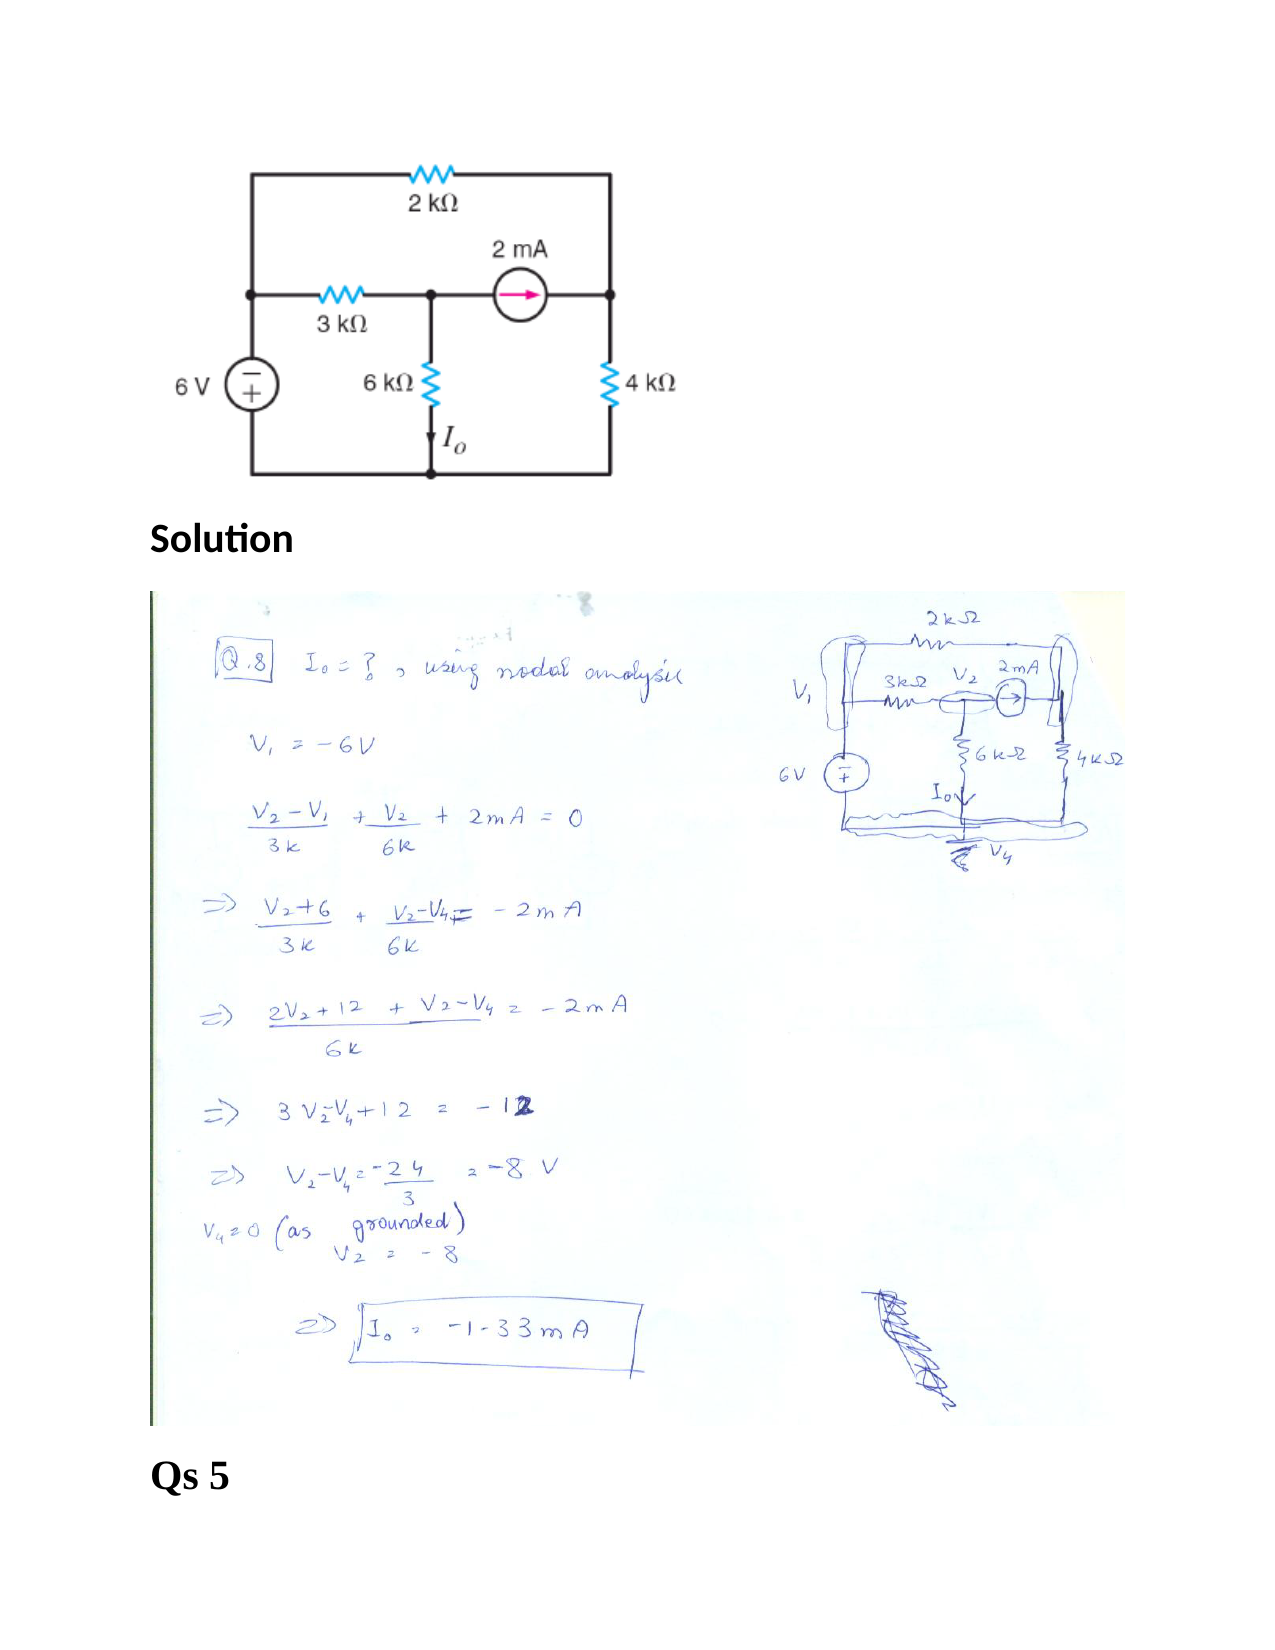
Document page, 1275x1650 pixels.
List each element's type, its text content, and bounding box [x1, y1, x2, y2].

text Qs 5 [150, 1451, 1125, 1499]
text Solution [150, 512, 1125, 563]
